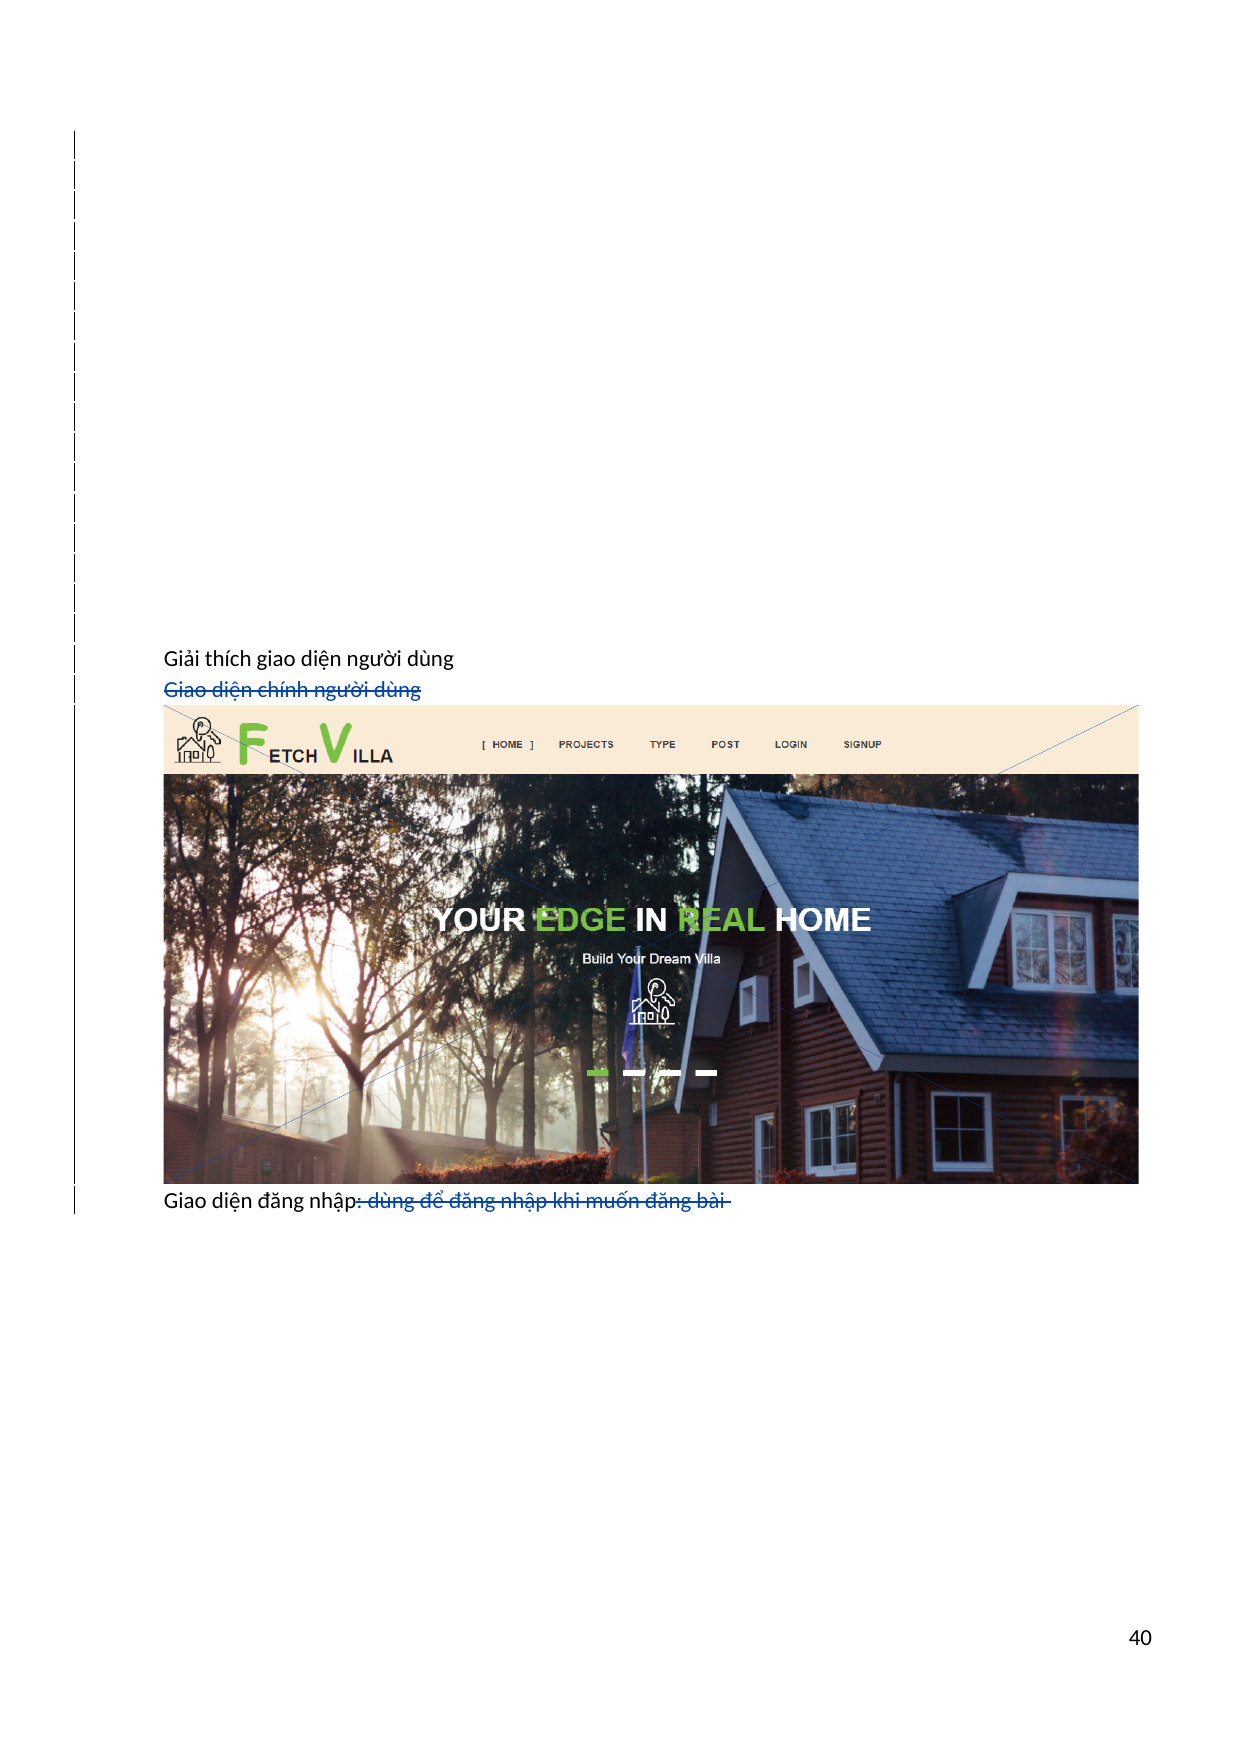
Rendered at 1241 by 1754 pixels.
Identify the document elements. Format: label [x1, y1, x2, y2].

picture [163, 706, 649, 1183]
picture [166, 945, 1136, 1184]
picture [653, 706, 1139, 1183]
picture [166, 705, 1136, 943]
